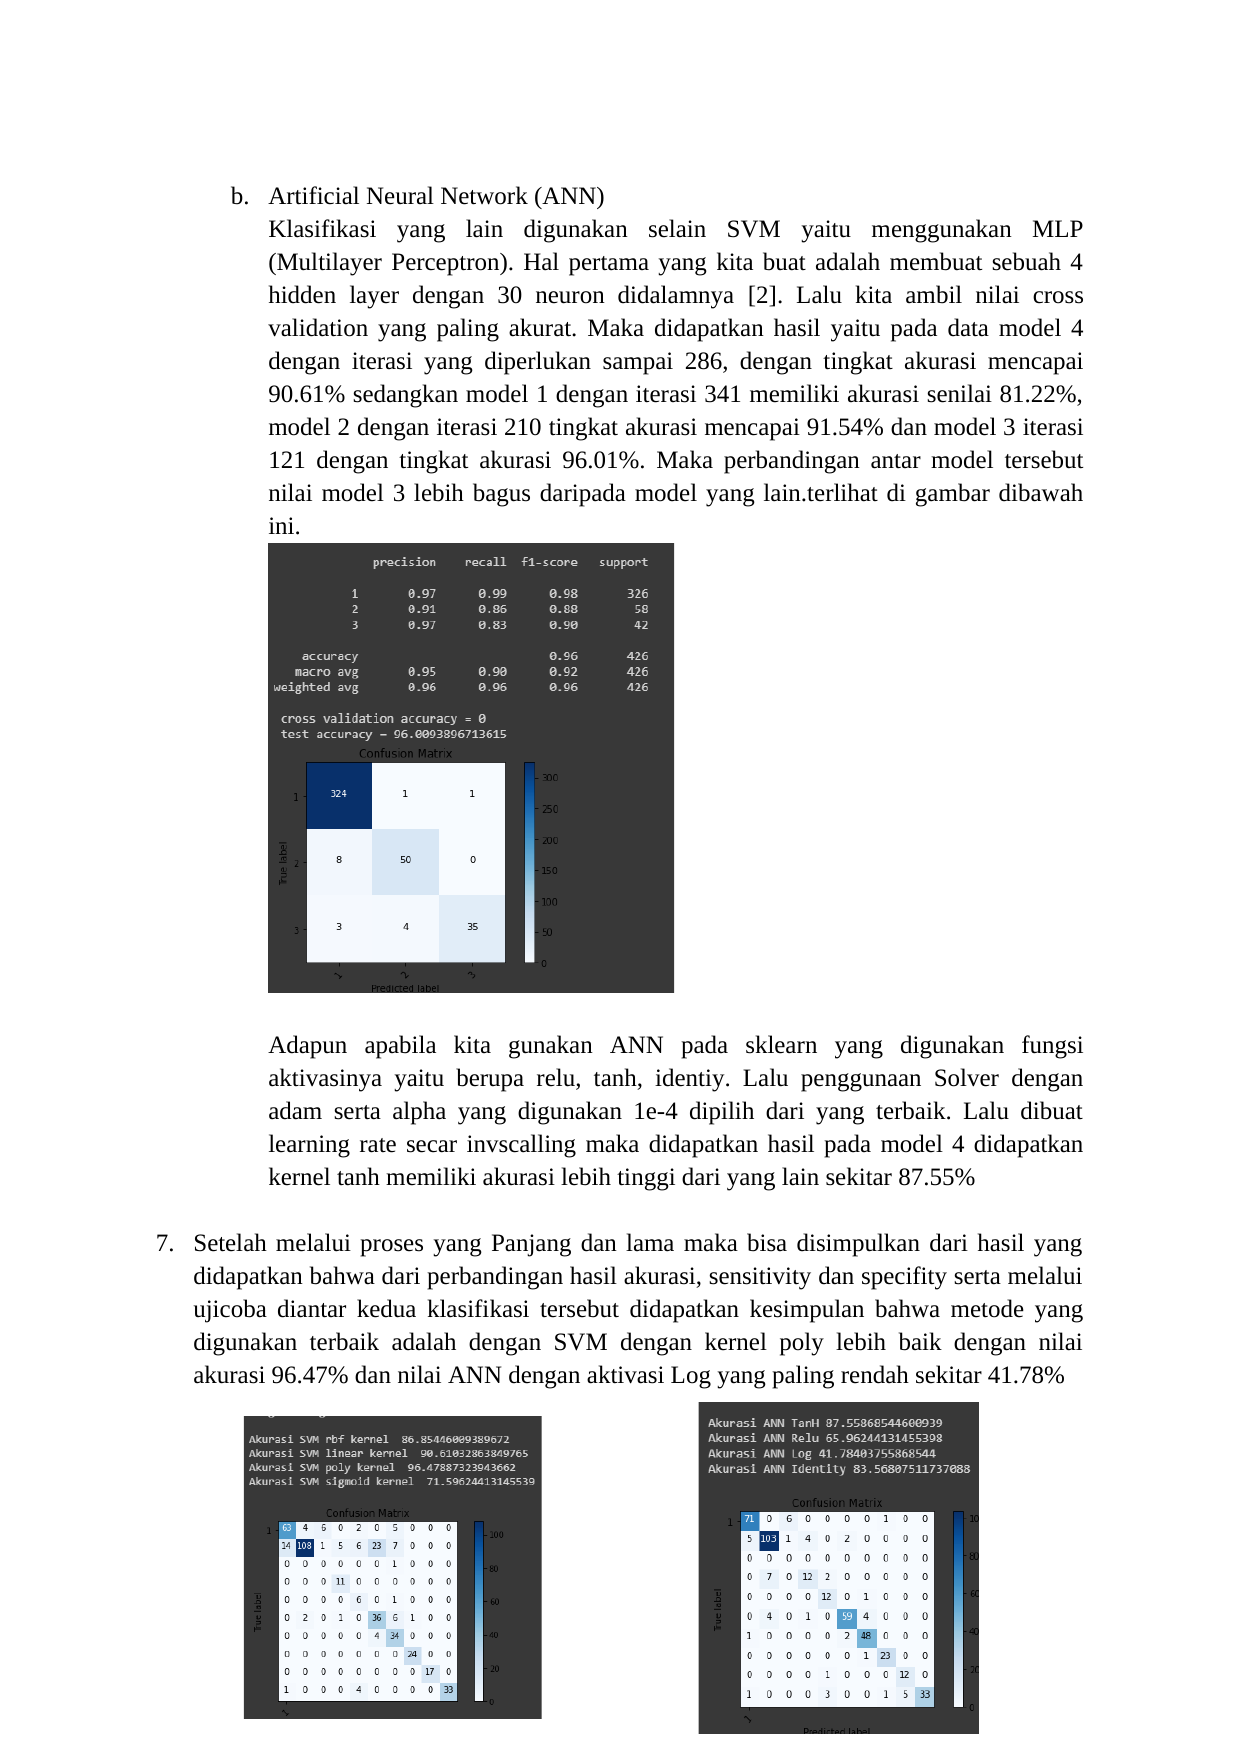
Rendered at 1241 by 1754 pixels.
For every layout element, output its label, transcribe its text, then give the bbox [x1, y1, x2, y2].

list Artificial Neural Network (ANN) [231, 181, 1084, 209]
picture [698, 1402, 979, 1734]
list Setelah melalui proses yang Panjang dan lama maka bisa disimpulkan dari hasil yang didapatkan bahwa dari perbandingan hasil akurasi, sensitivity dan specifity serta melalui ujicoba diantar kedua klasifikasi tersebut didapatkan kesimpulan bahwa metode yang digunakan terbaik adalah dengan SVM dengan kernel poly lebih baik dengan nilai akurasi 96.47% dan nilai ANN dengan aktivasi Log yang paling rendah sekitar 41.78% [156, 1228, 1084, 1389]
list Klasifikasi yang lain digunakan selain SVM yaitu menggunakan MLP (Multilayer Perceptron). Hal pertama yang kita buat adalah membuat sebuah 4 hidden layer dengan 30 neuron didalamnya [2]. Lalu kita ambil nilai cross validation yang paling akurat. Maka didapatkan hasil yaitu pada data model 4 dengan iterasi yang diperlukan sampai 286, dengan tingkat akurasi mencapai 90.61% sedangkan model 1 dengan iterasi 341 memiliki akurasi senilai 81.22%, model 2 dengan iterasi 210 tingkat akurasi mencapai 91.54% dan model 3 iterasi 121 dengan tingkat akurasi 96.01%. Maka perbandingan antar model tersebut nilai model 3 lebih bagus daripada model yang lain.terlihat di gambar dibawah ini. [268, 214, 1084, 540]
list Adapun apabila kita gunakan ANN pada sklearn yang digunakan fungsi aktivasinya yaitu berupa relu, tanh, identiy. Lalu penggunaan Solver dengan adam serta alpha yang digunakan 1e-4 dipilih dari yang terbaik. Lalu dibuat learning rate secar invscalling maka didapatkan hasil pada model 4 didapatkan kernel tanh memiliki akurasi lebih tinggi dari yang lain sekitar 87.55% [268, 1030, 1084, 1191]
picture [243, 1416, 542, 1719]
picture [268, 543, 675, 993]
